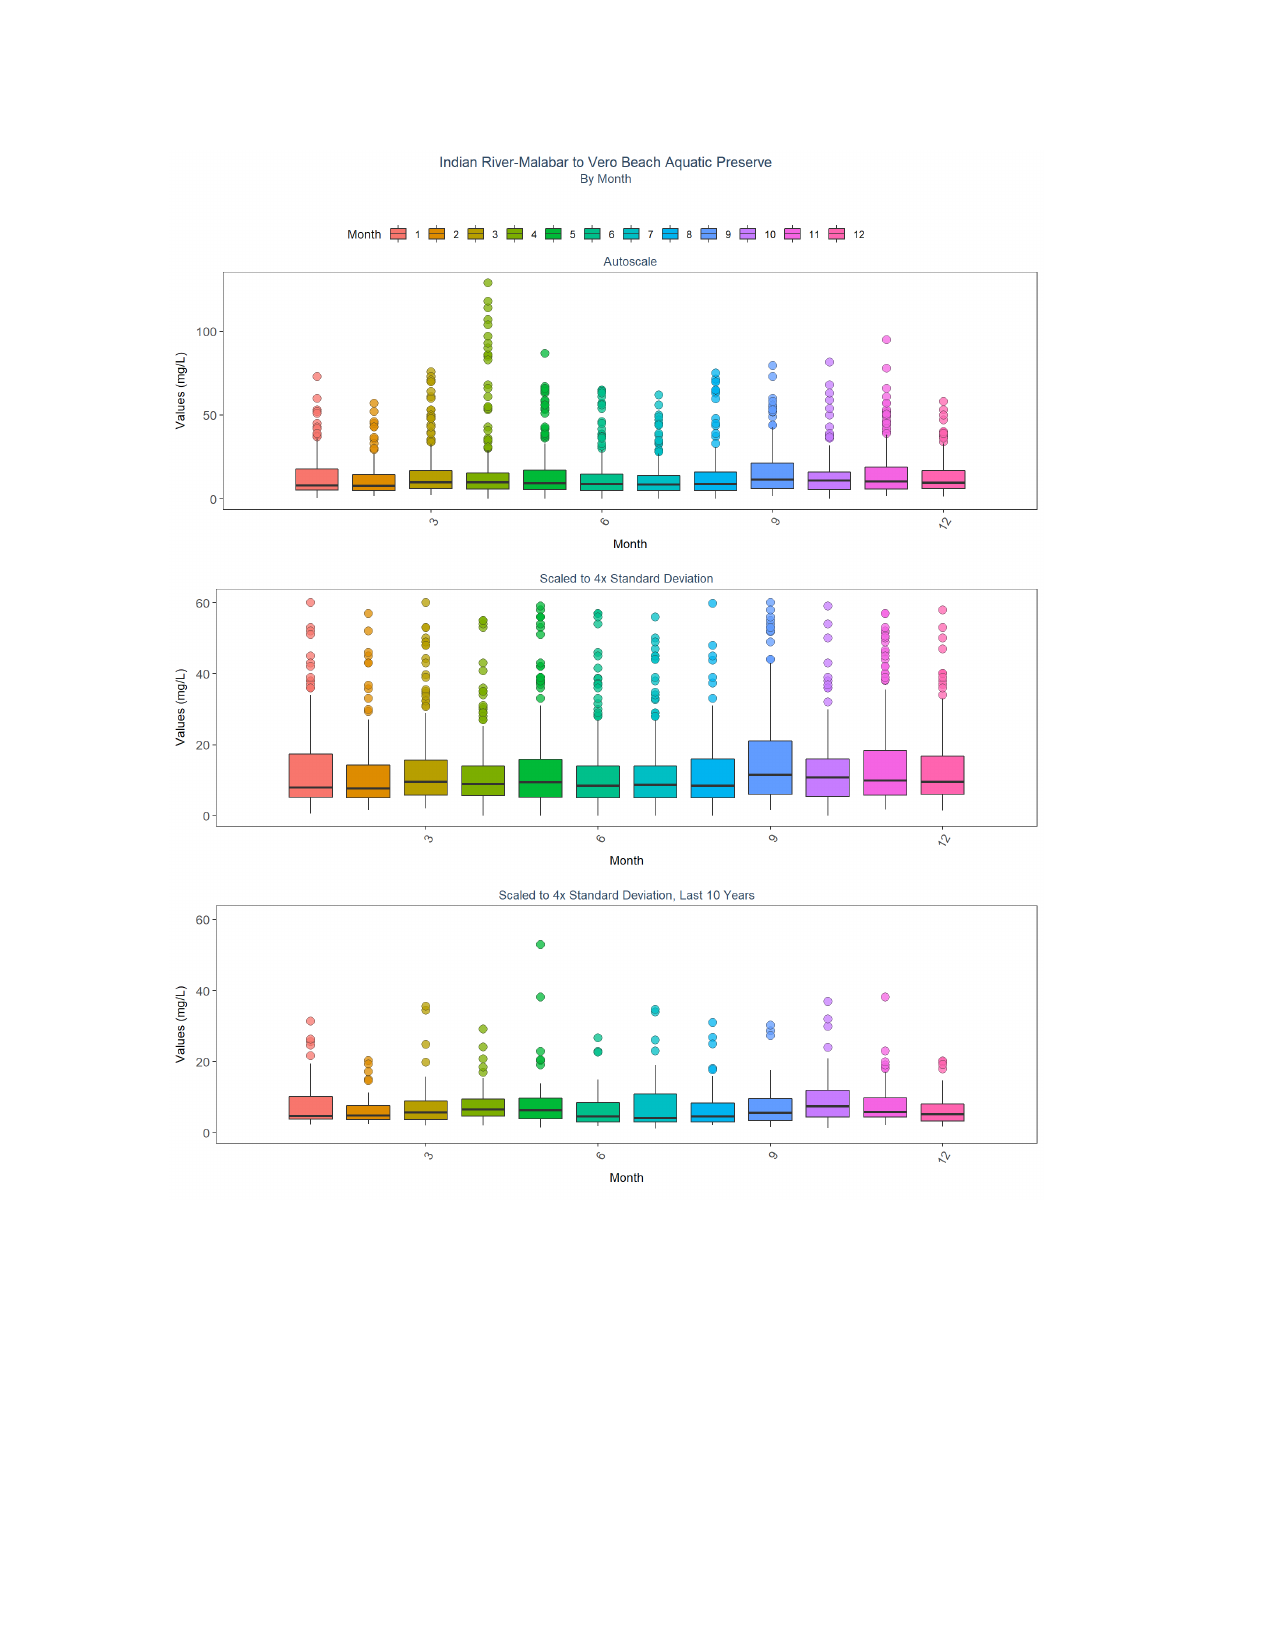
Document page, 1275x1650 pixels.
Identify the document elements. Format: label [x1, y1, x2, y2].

picture [168, 150, 1044, 1200]
